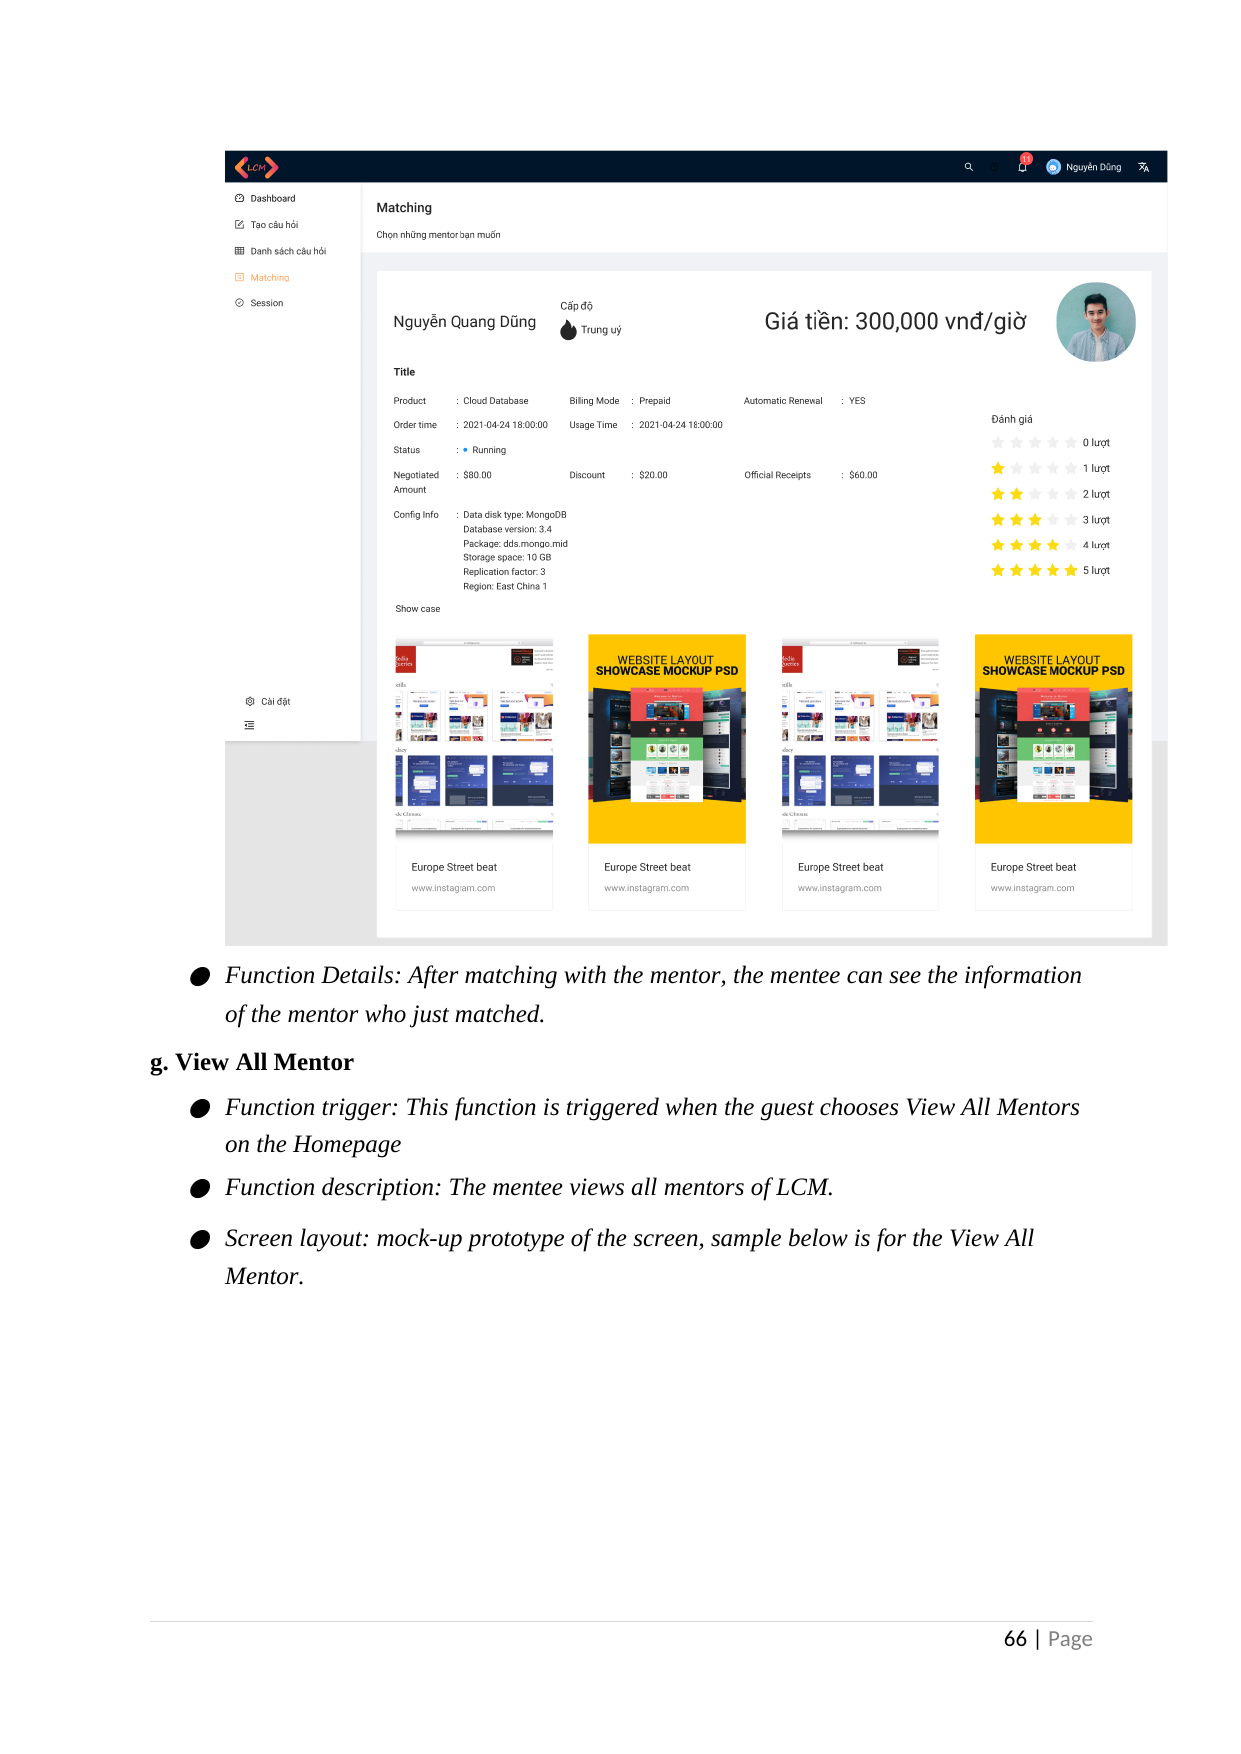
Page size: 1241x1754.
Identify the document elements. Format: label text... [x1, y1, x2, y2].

subtitle g. View All Mentor [150, 1047, 1093, 1076]
list Screen layout: mock-up prototype of the screen, sample below is for the View All Mentor. [187, 1209, 1093, 1289]
list Function description: The mentee views all mentors of LCM. [187, 1158, 1093, 1209]
list Function Details: After matching with the mentor, the mentee can see the information of the mentor who just matched. [187, 946, 1093, 1028]
picture [225, 150, 1168, 946]
list Function trigger: This function is triggered when the guest chooses View All Mentors on the Homepage [187, 1078, 1093, 1158]
